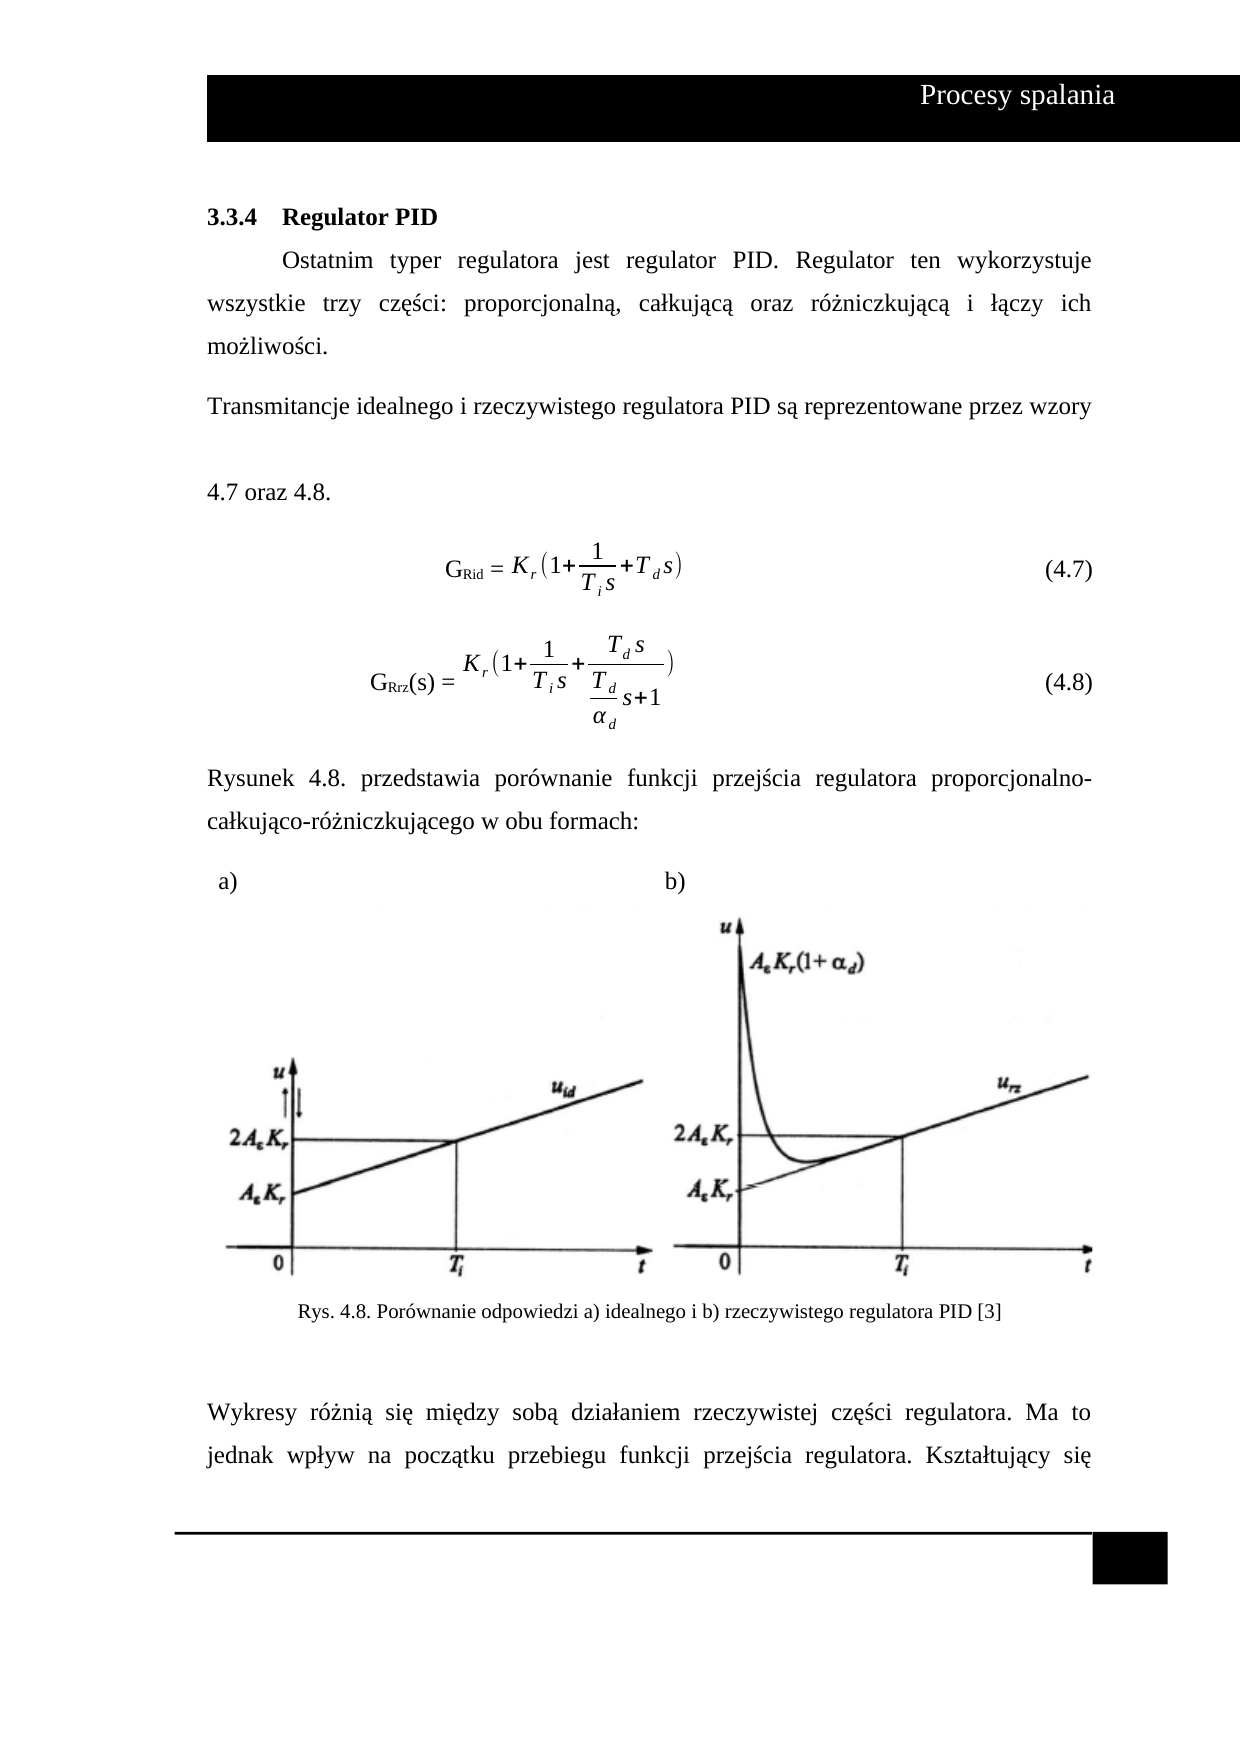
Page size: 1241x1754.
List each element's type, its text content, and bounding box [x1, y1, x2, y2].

picture [218, 909, 654, 1285]
table_cell Rys. 4.8. Porównanie odpowiedzi a) idealnego i b) rzeczywistego regulatora PID [3] [207, 1299, 1092, 1337]
table_header b) [653, 866, 1092, 1299]
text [207, 1397, 1092, 1469]
subtitle Regulator PID [207, 202, 1092, 231]
text Ostatnim typer regulatora jest regulator PID. Regulator ten wykorzystuje wszystkie trzy części: proporcjonalną, całkującą oraz różniczkującą i łączy ich możliwości. [207, 245, 1092, 360]
text GRrz(s) = (4.8) [207, 631, 1092, 732]
text Transmitancje idealnego i rzeczywistego regulatora PID są reprezentowane przez wzory 4.7 oraz 4.8. [207, 391, 1092, 506]
picture [664, 909, 1093, 1285]
table_header a) [207, 866, 653, 1299]
text GRid = (4.7) [207, 537, 1092, 600]
text Rysunek 4.8. przedstawia porównanie funkcji przejścia regulatora proporcjonalno-całkująco-różniczkującego w obu formach: [207, 763, 1092, 835]
